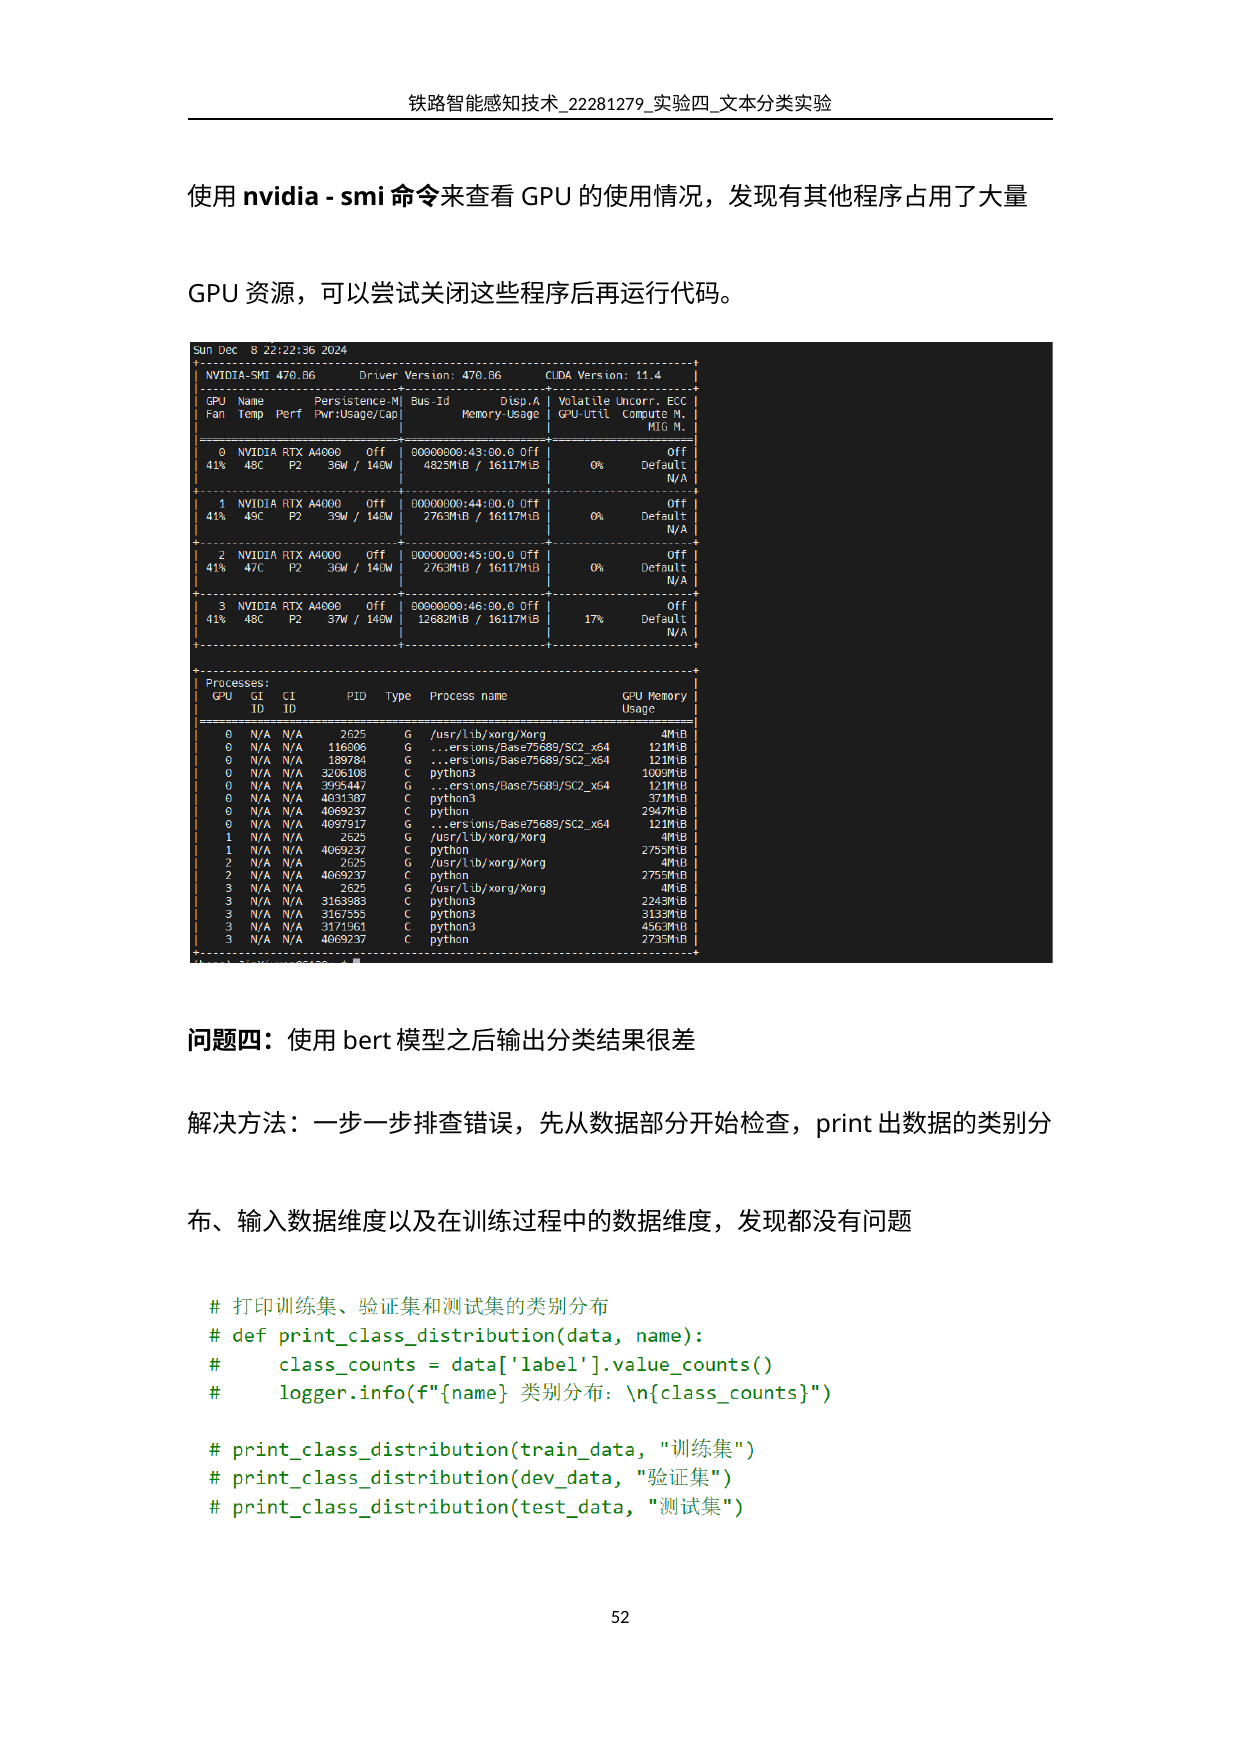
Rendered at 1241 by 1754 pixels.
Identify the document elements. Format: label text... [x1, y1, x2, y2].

picture [187, 1269, 1053, 1549]
text 问题四：使用bert模型之后输出分类结果很差 [187, 1006, 1053, 1071]
text 使用nvidia - smi命令来查看 GPU 的使用情况，发现有其他程序占用了大量 GPU 资源，可以尝试关闭这些程序后再运行代码。 [187, 162, 1053, 324]
text 解决方法：一步一步排查错误，先从数据部分开始检查，print出数据的类别分布、输入数据维度以及在训练过程中的数据维度，发现都没有问题 [187, 1089, 1053, 1252]
picture [187, 342, 1053, 963]
